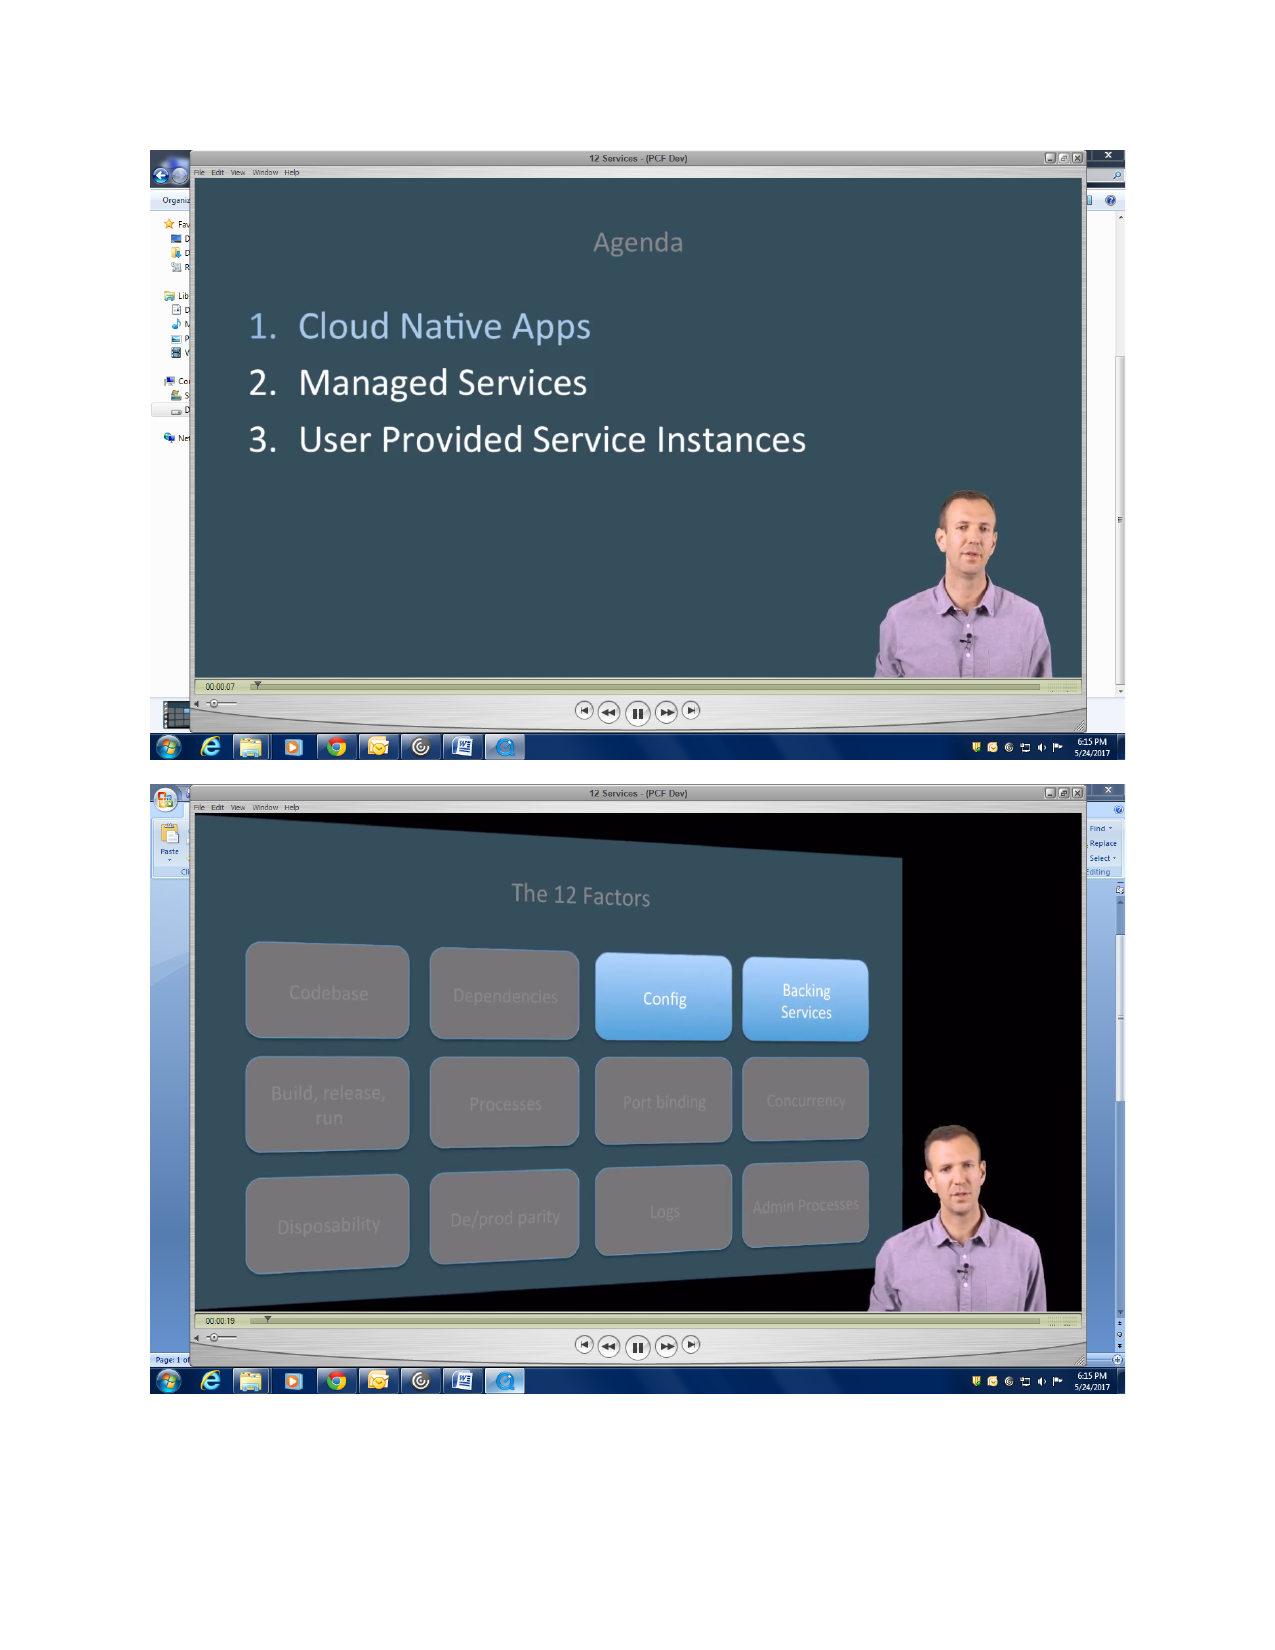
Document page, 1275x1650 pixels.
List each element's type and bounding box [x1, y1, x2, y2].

picture [150, 784, 1125, 1394]
picture [150, 150, 1125, 760]
